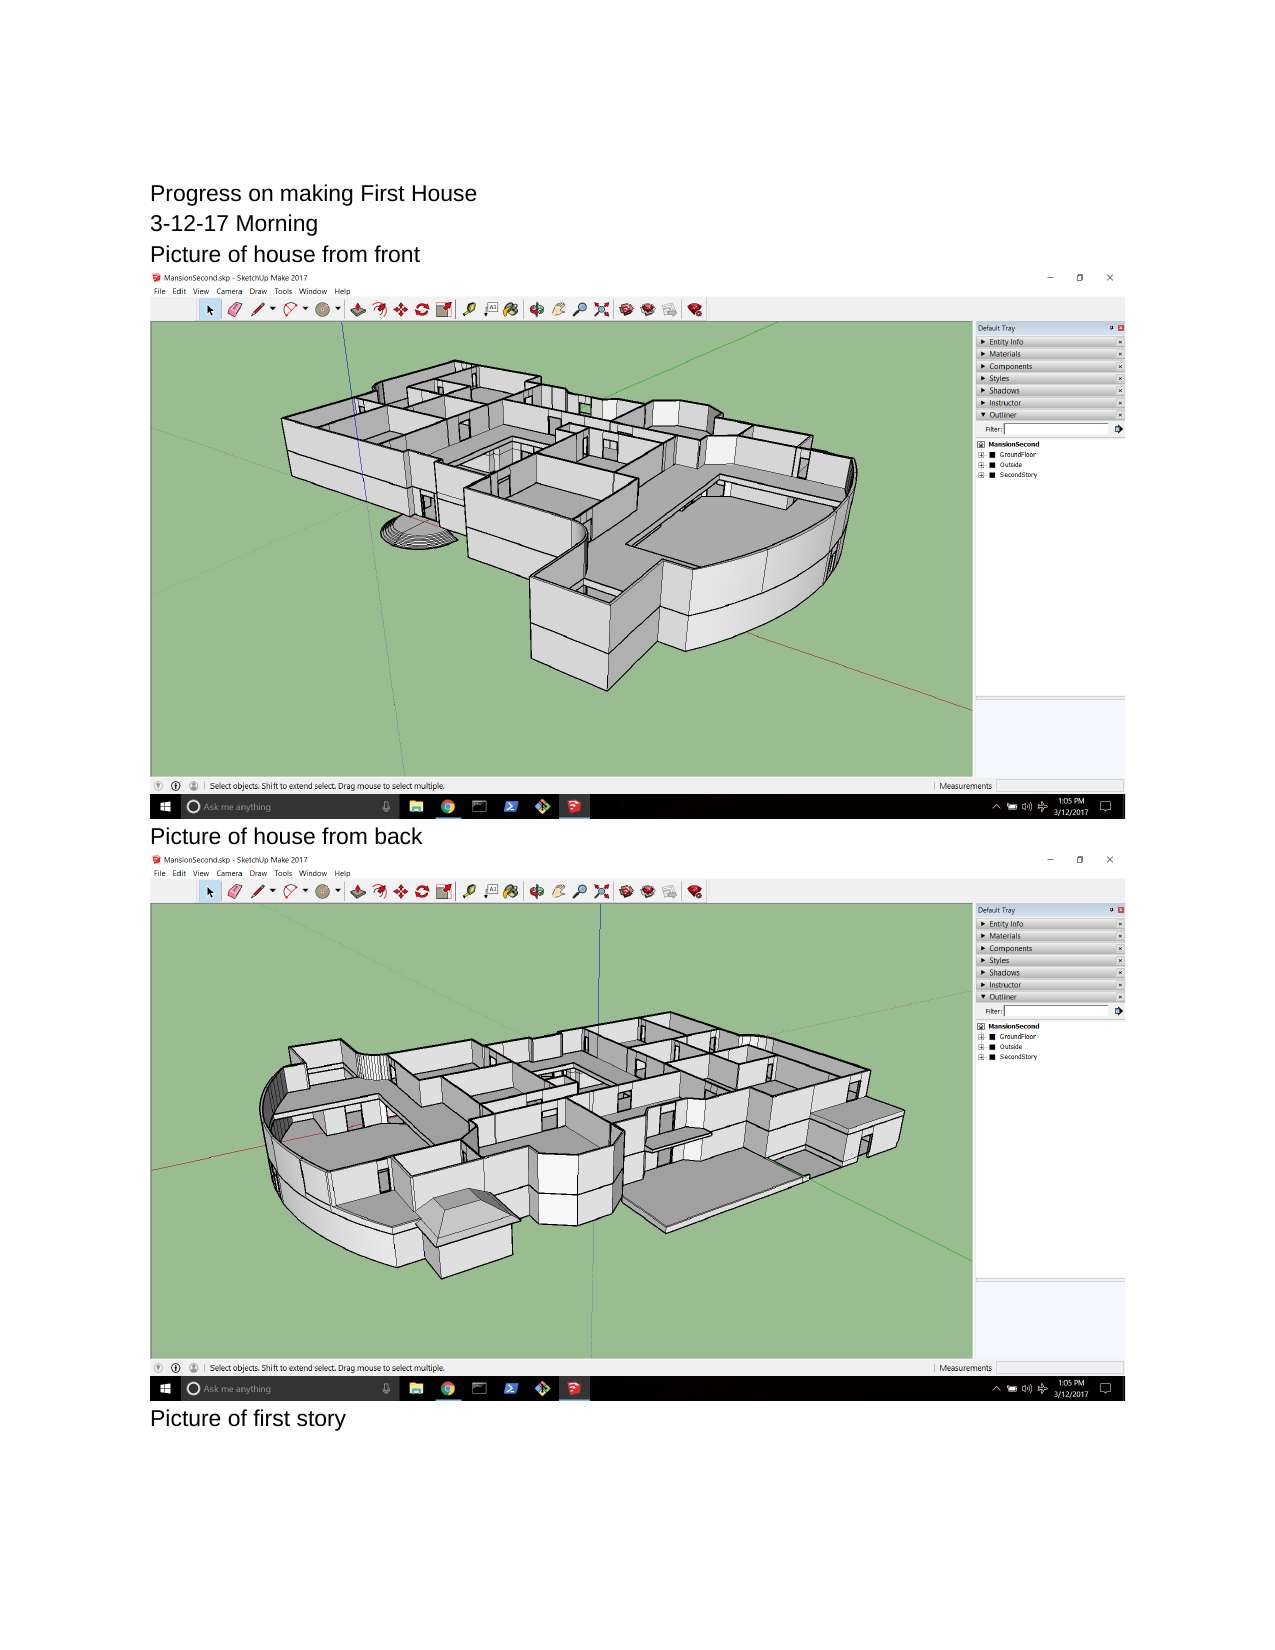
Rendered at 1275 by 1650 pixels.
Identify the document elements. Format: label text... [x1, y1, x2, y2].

text Picture of house from back [150, 823, 1125, 849]
picture [150, 270, 1125, 819]
text Progress on making First House [150, 180, 1125, 207]
text Picture of first story [150, 1404, 1125, 1431]
text 3-12-17 Morning Picture of house from front [150, 210, 1125, 267]
picture [150, 852, 1125, 1401]
